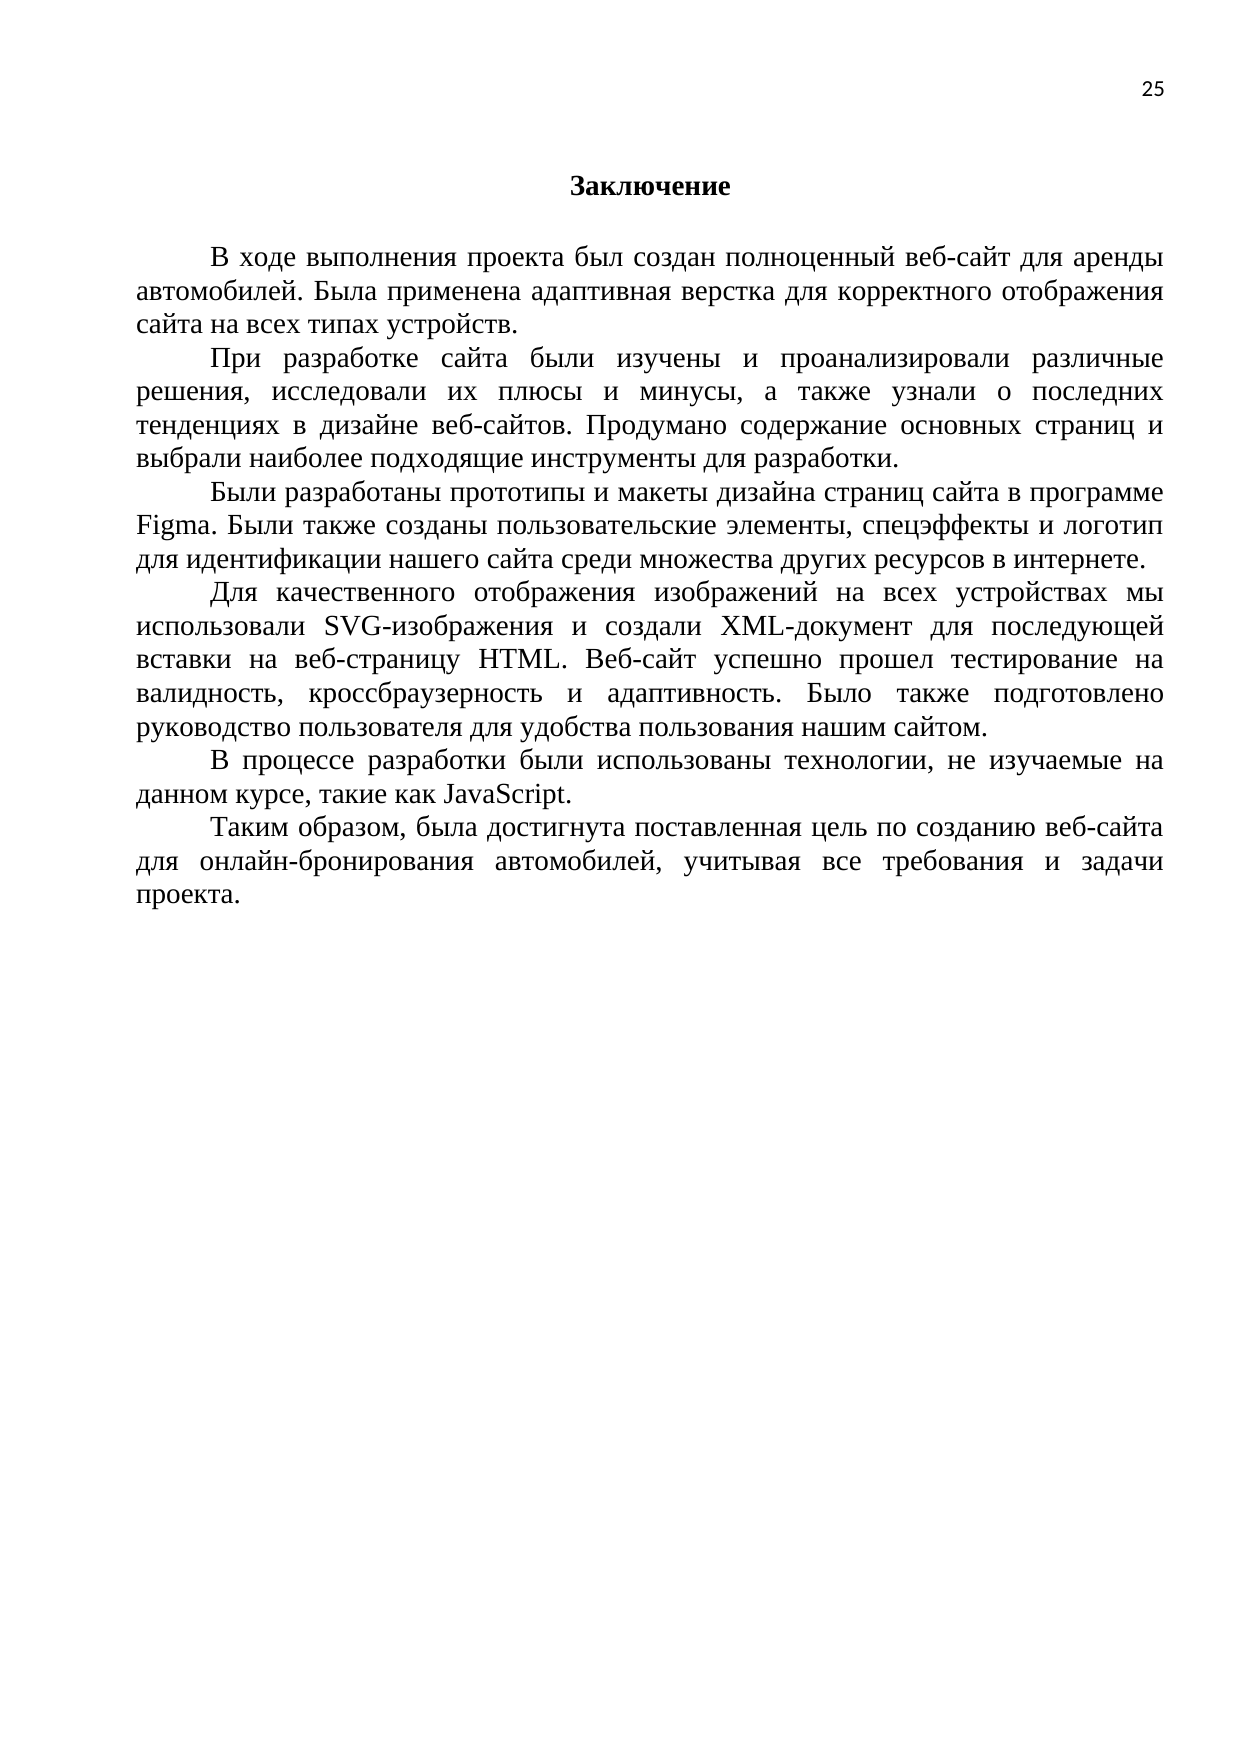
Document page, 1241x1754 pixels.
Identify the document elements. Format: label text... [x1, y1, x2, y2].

text При разработке сайта были изучены и проанализировали различные решения, исследовали их плюсы и минусы, а также узнали о последних тенденциях в дизайне веб-сайтов. Продумано содержание основных страниц и выбрали наиболее подходящие инструменты для разработки. [136, 340, 1164, 474]
text В ходе выполнения проекта был создан полноценный веб-сайт для аренды автомобилей. Была применена адаптивная верстка для корректного отображения сайта на всех типах устройств. [136, 239, 1164, 340]
text В процессе разработки были использованы технологии, не изучаемые на данном курсе, такие как JavaScript. [136, 742, 1164, 809]
text Были разработаны прототипы и макеты дизайна страниц сайта в программе Figma. Были также созданы пользовательские элементы, спецэффекты и логотип для идентификации нашего сайта среди множества других ресурсов в интернете. [136, 474, 1164, 574]
text Для качественного отображения изображений на всех устройствах мы использовали SVG-изображения и создали XML-документ для последующей вставки на веб-страницу HTML. Веб-сайт успешно прошел тестирование на валидность, кроссбраузерность и адаптивность. Было также подготовлено руководство пользователя для удобства пользования нашим сайтом. [136, 574, 1164, 742]
text Заключение [136, 168, 1164, 202]
text Таким образом, была достигнута поставленная цель по созданию веб-сайта для онлайн-бронирования автомобилей, учитывая все требования и задачи проекта. [136, 809, 1164, 910]
